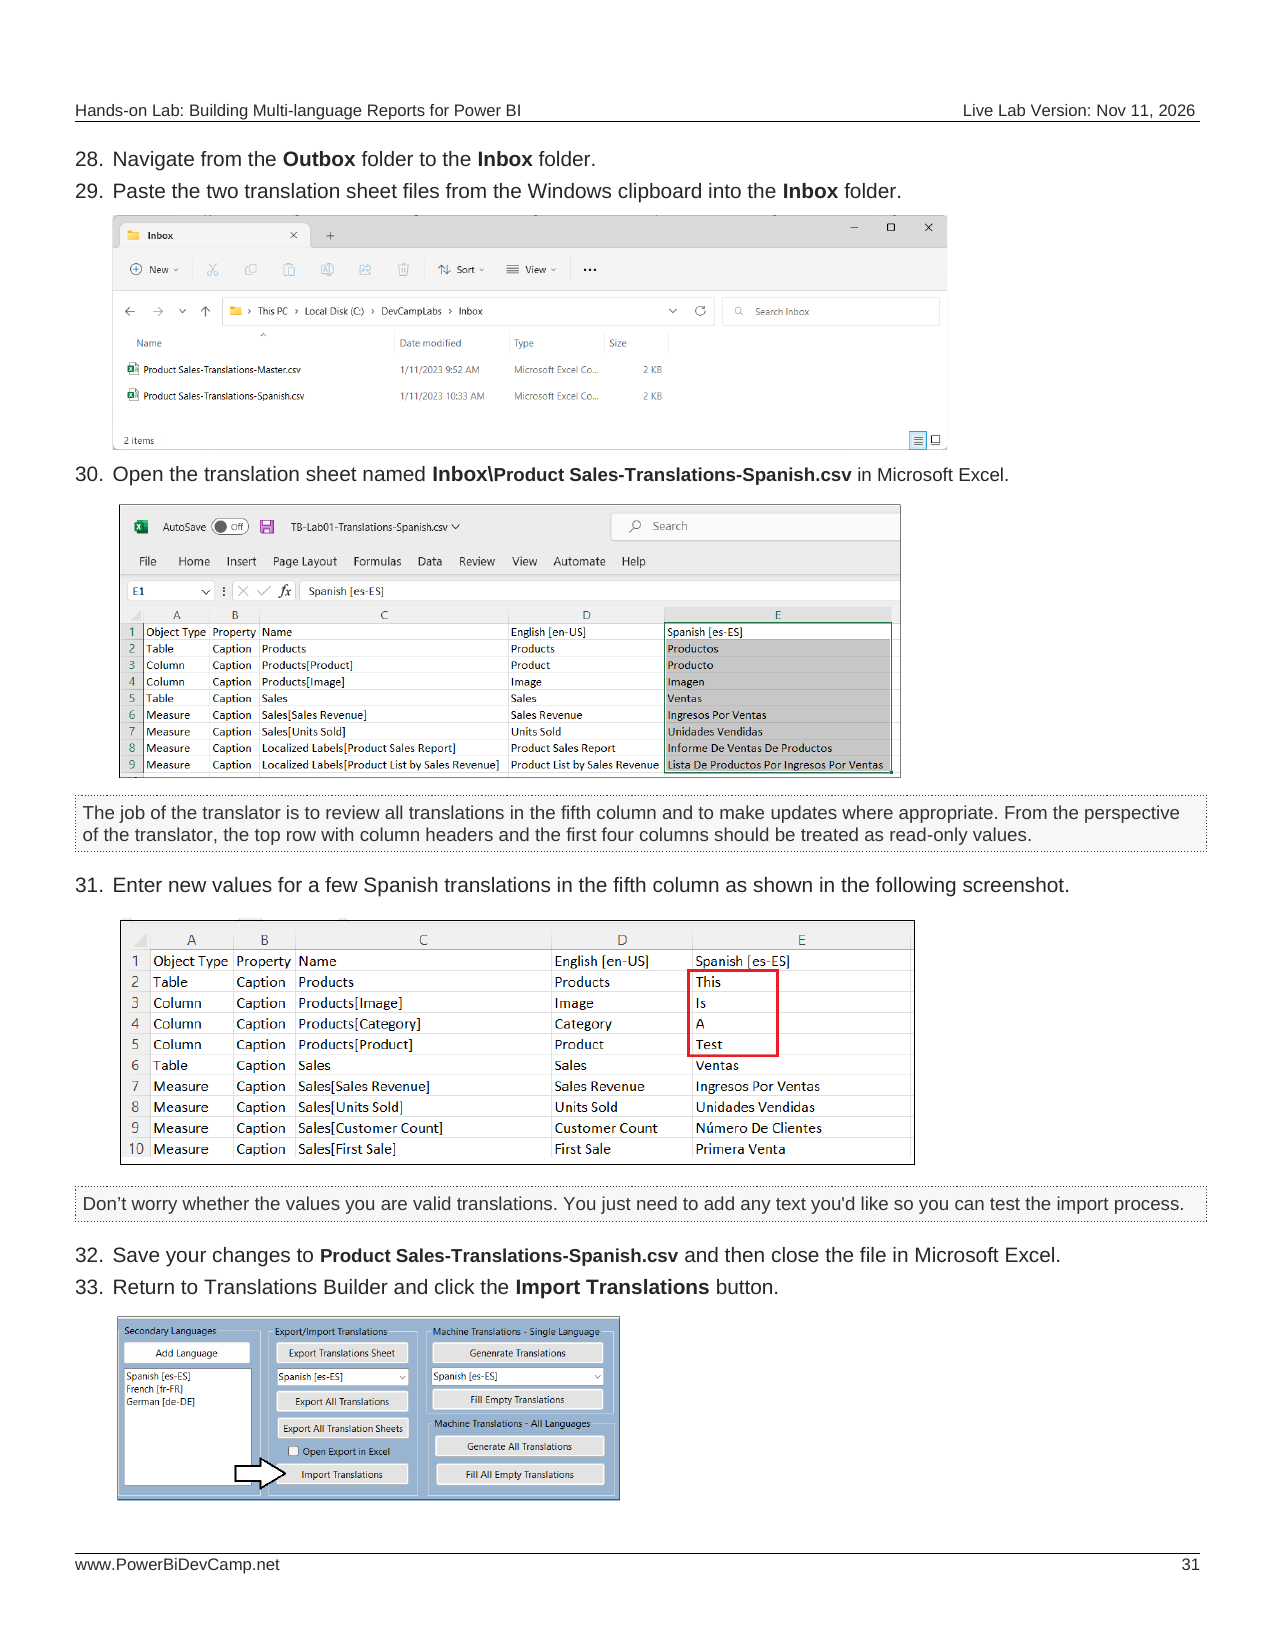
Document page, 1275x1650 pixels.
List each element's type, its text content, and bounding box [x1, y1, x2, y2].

picture [112, 1311, 625, 1505]
text Navigate from the Outbox folder to the Inbox folder. [75, 147, 1200, 171]
text The job of the translator is to review all translations in the fifth column and to make updates where appropriate. From the perspective of the translator, the top row with column headers and the first four columns should be treated as read-only values. [75, 794, 1207, 852]
text Return to Translations Builder and click the Import Translations button. [75, 1275, 1200, 1299]
picture [112, 215, 948, 450]
text Paste the two translation sheet files from the Windows clipboard into the Inbox folder. [75, 179, 1200, 203]
picture [112, 909, 928, 1174]
picture [112, 498, 909, 782]
text Open the translation sheet named Inbox\Product Sales-Translations-Spanish.csv in Microsoft Excel. [75, 462, 1200, 486]
text Save your changes to Product Sales-Translations-Spanish.csv and then close the file in Microsoft Excel. [75, 1243, 1200, 1267]
text Enter new values for a few Spanish translations in the fifth column as shown in the following screenshot. [75, 873, 1200, 897]
text Don’t worry whether the values you are valid translations. You just need to add any text you'd like so you can test the import process. [75, 1186, 1207, 1222]
